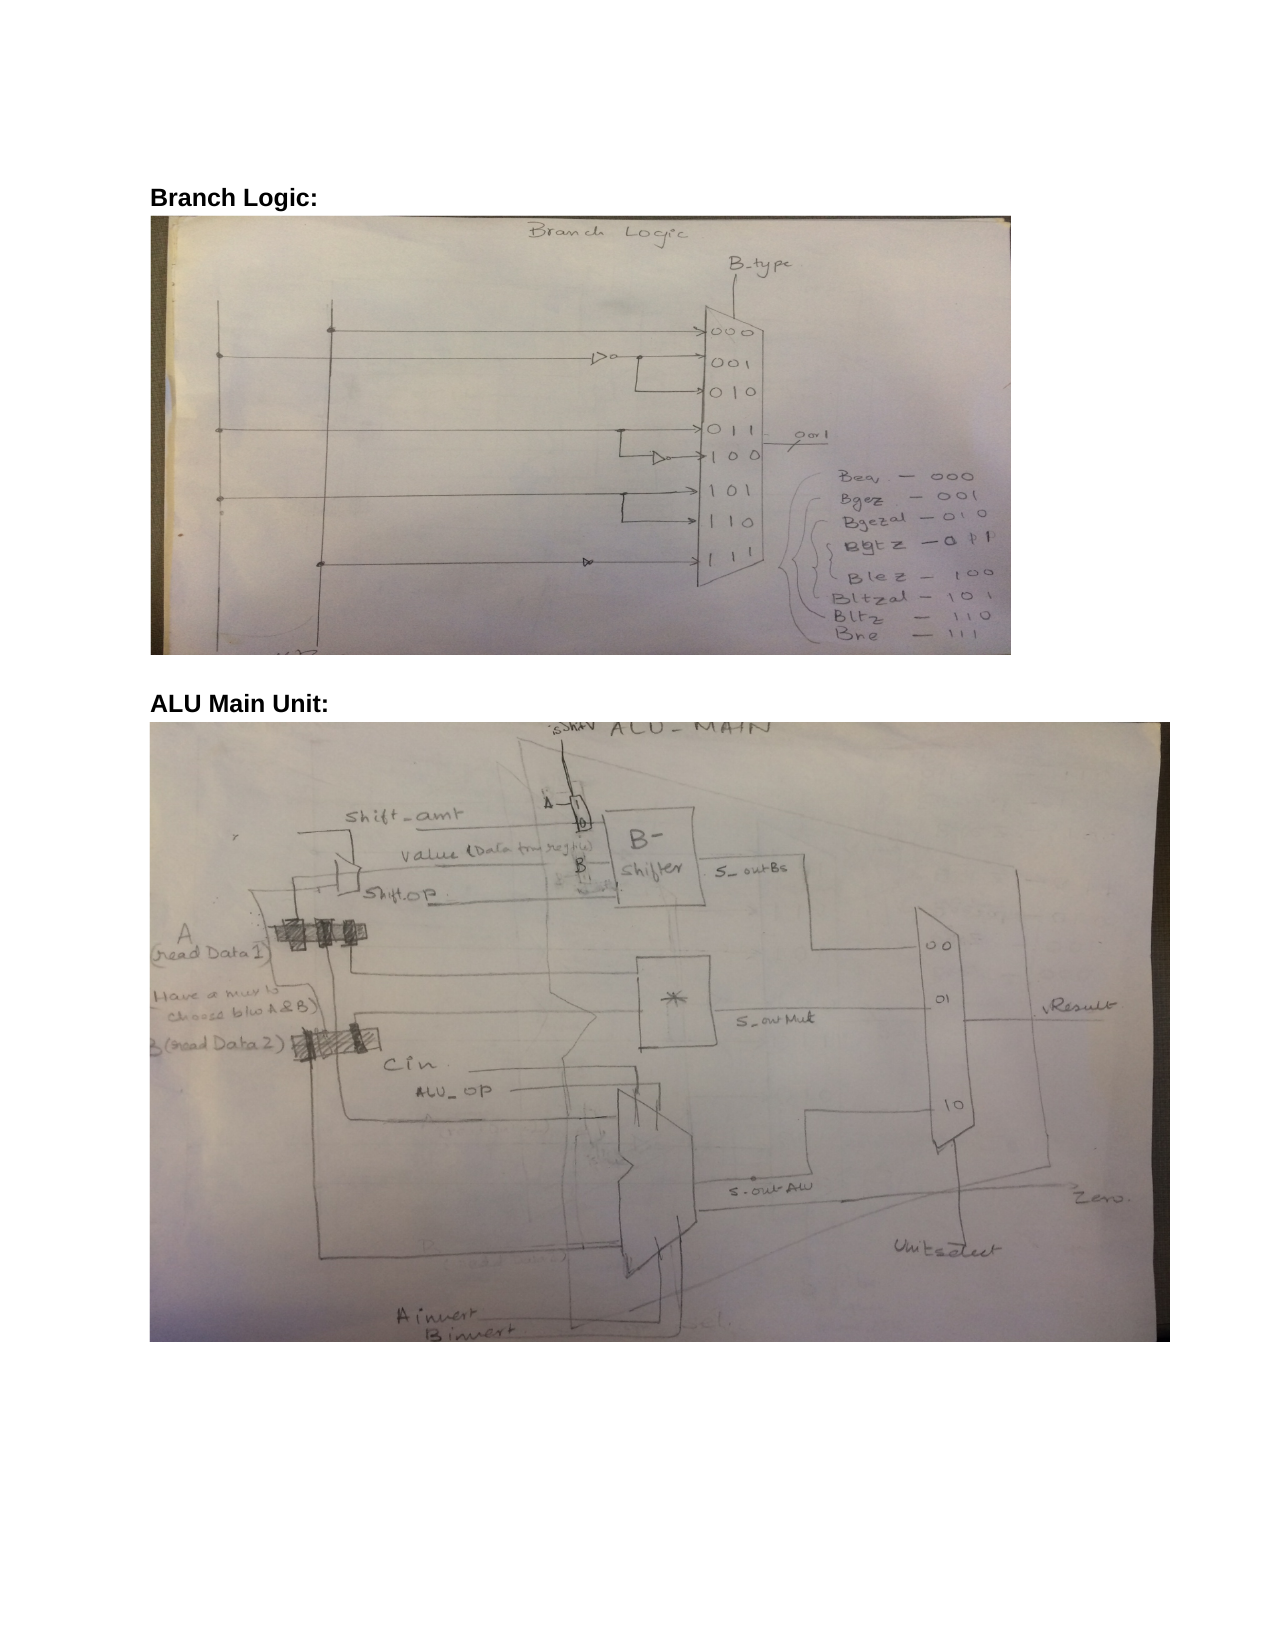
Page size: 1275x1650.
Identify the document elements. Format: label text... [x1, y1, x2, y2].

picture [152, 216, 1011, 655]
picture [151, 722, 1170, 1342]
text Branch Logic: [150, 183, 1125, 212]
text ALU Main Unit: [150, 689, 1125, 717]
